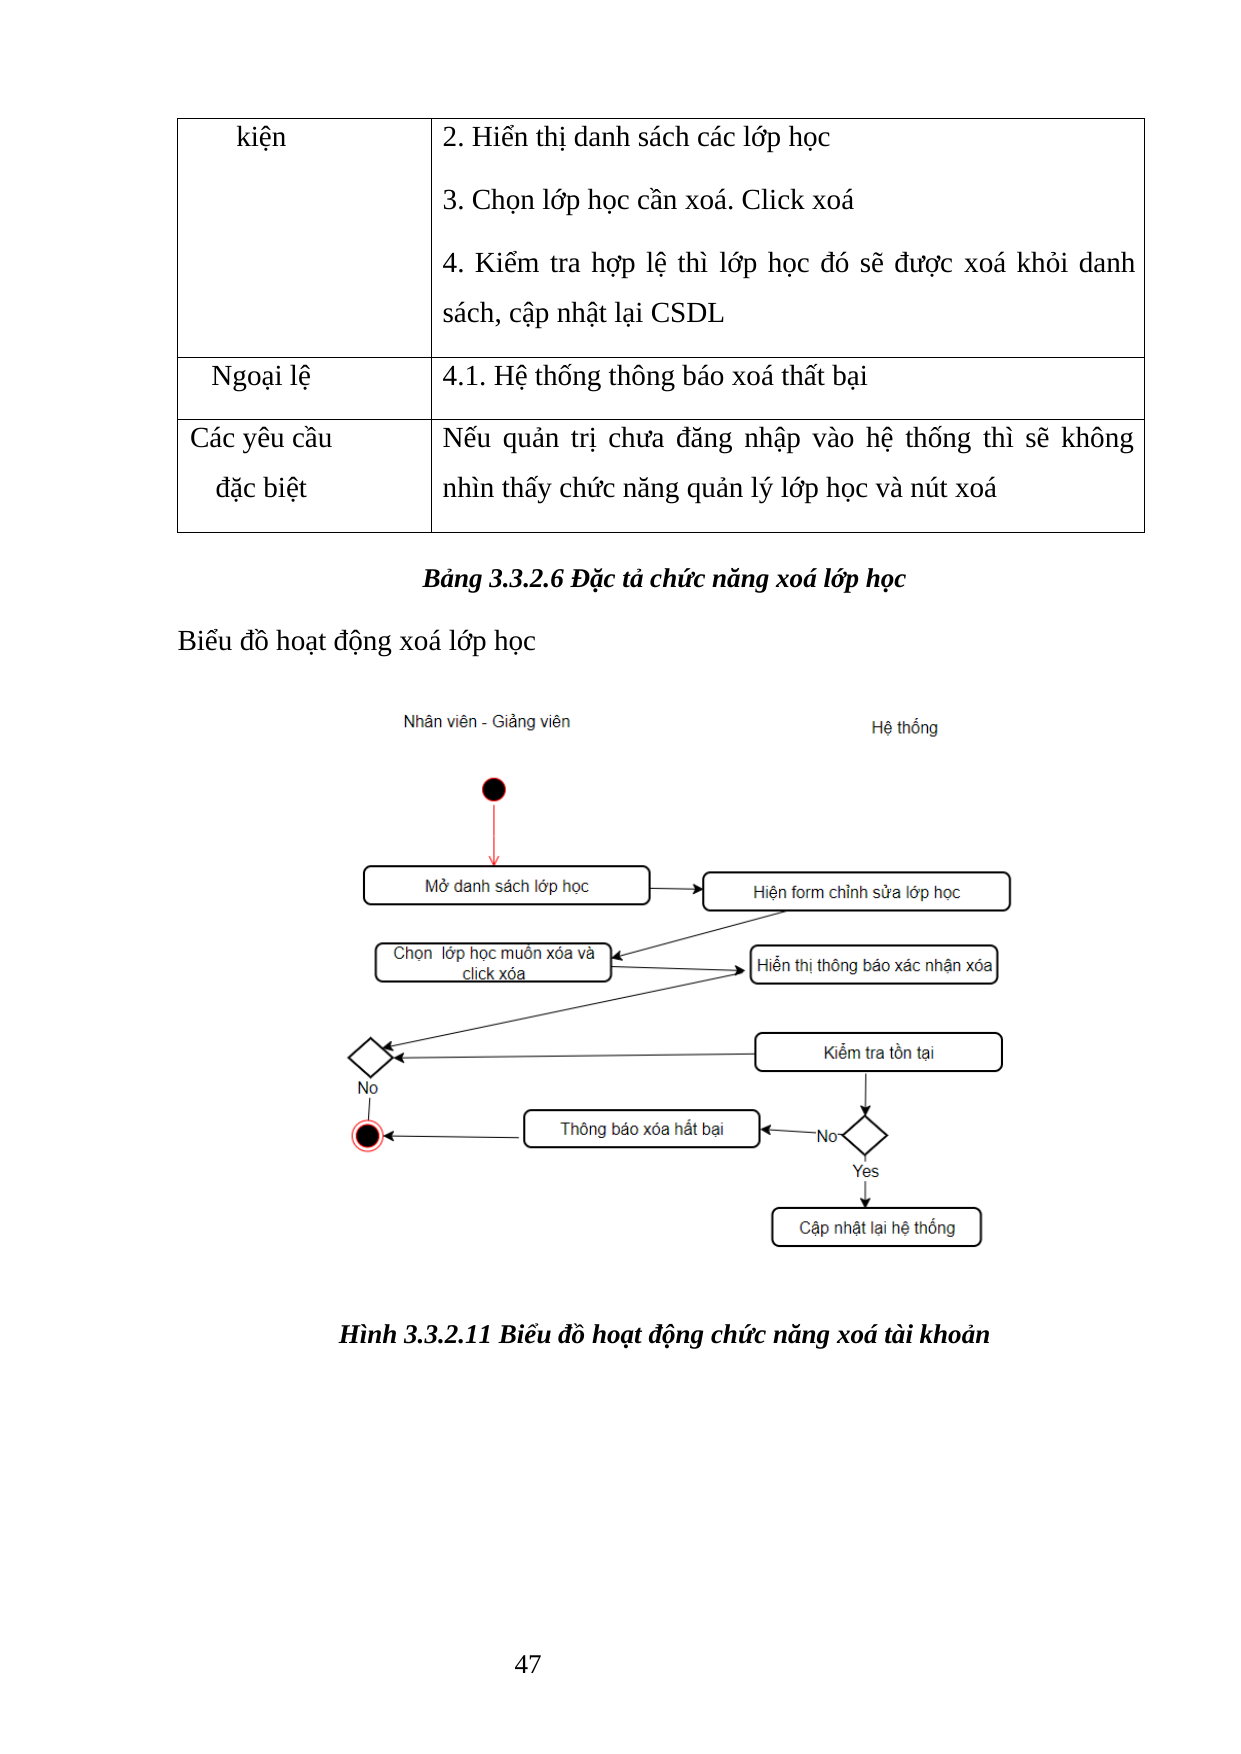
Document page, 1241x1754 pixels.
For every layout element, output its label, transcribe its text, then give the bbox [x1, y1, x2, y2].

table_cell Nếu quản trị chưa đăng nhập vào hệ thống thì sẽ không nhìn thấy chức năng quản lý lớp học và nút xoá [432, 420, 1144, 532]
table_cell Các yêu cầu đặc biệt [178, 420, 431, 532]
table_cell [432, 119, 1144, 357]
table_cell Ngoại lệ [178, 358, 431, 419]
text Biểu đồ hoạt động xoá lớp học [177, 623, 1152, 656]
text Hình 3.3.2.11 Biểu đồ hoạt động chức năng xoá tài khoản [177, 1318, 1152, 1349]
picture [289, 682, 1040, 1280]
text Bảng 3.3.2.6 Đặc tả chức năng xoá lớp học [177, 562, 1152, 593]
table_cell 4.1. Hệ thống thông báo xoá thất bại [432, 358, 1144, 419]
table_cell Luồng sự kiện [178, 119, 431, 357]
